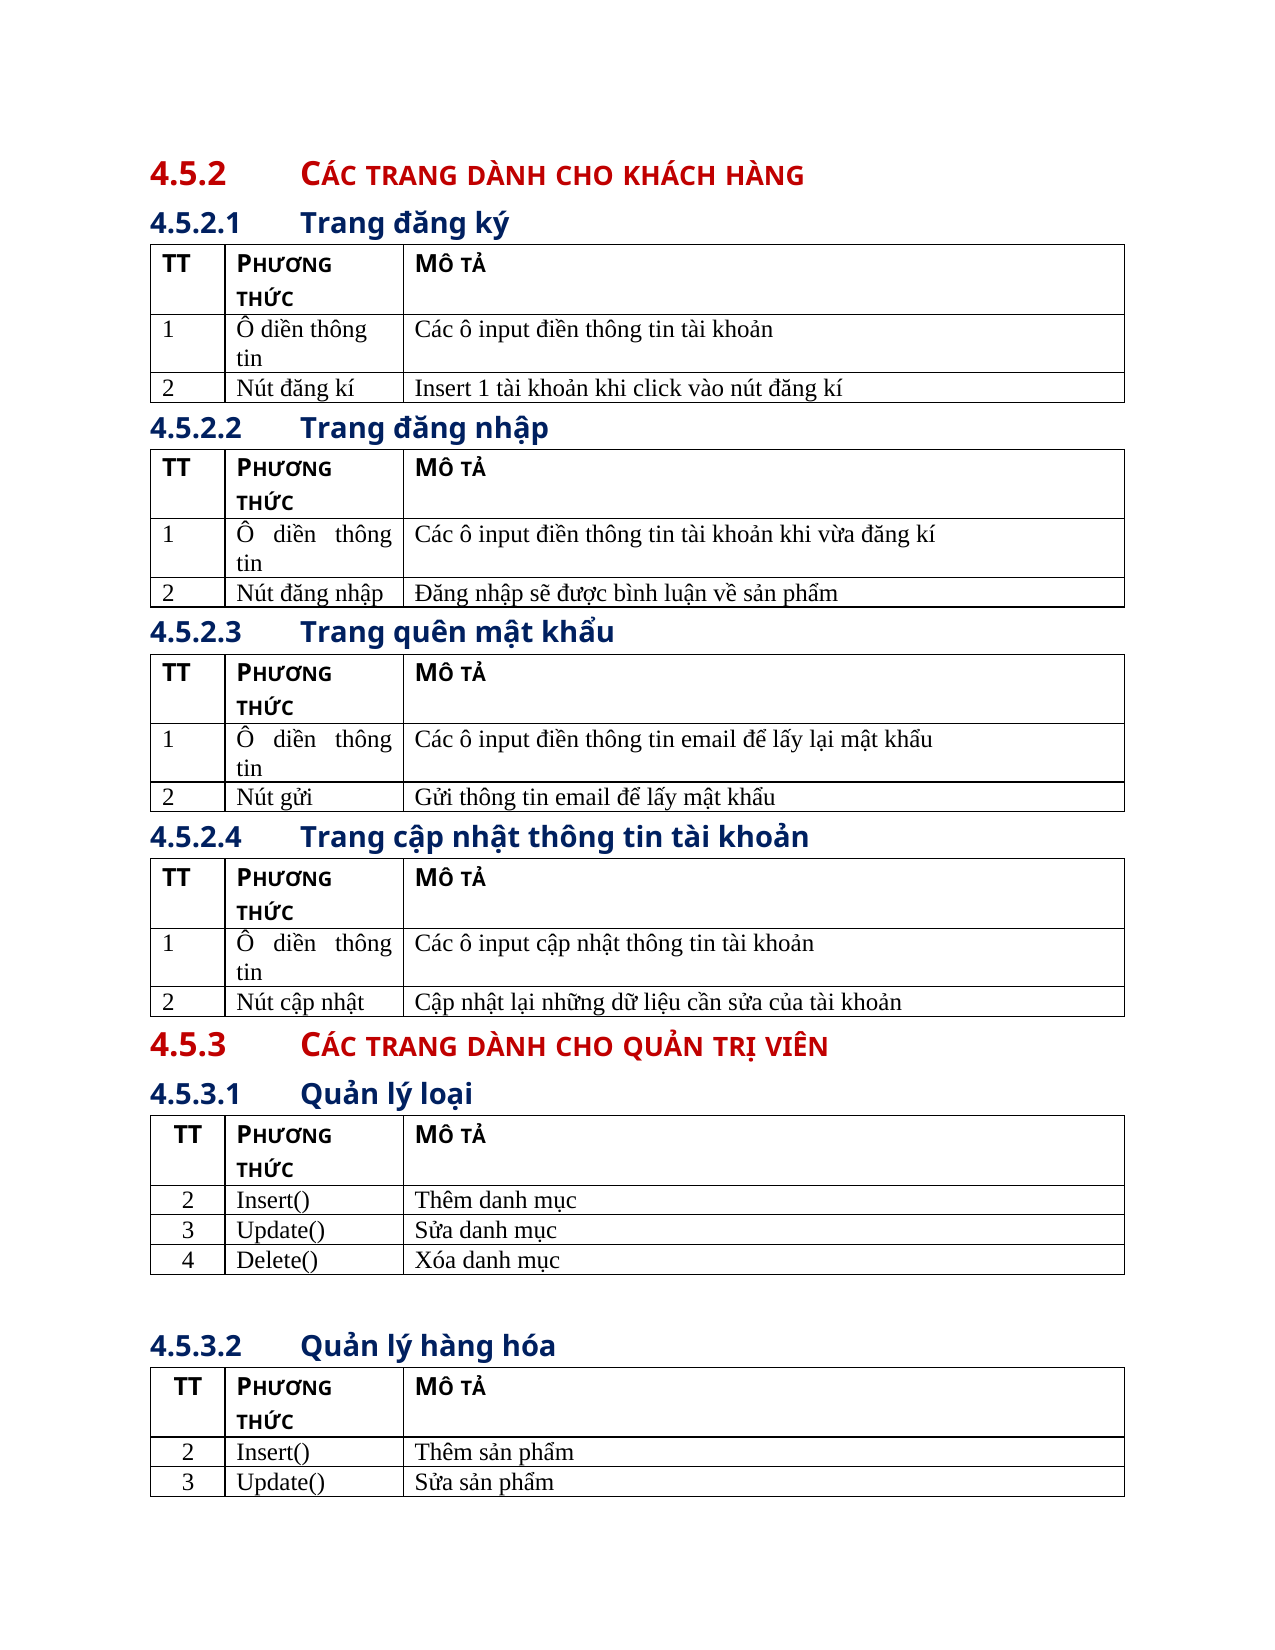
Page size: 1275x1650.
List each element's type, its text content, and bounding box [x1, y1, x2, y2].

table_header TT [151, 1368, 224, 1436]
table_header Mô tả [404, 1368, 1124, 1436]
table_cell 1 [151, 519, 224, 577]
table_header Phương thức [226, 1368, 403, 1436]
table_cell Các ô input điền thông tin email để lấy lại mật khẩu [404, 724, 1124, 781]
table_cell Ô diền thông tin [226, 519, 403, 577]
table_cell Ô diền thông tin [226, 724, 403, 781]
table_cell Insert() [226, 1186, 403, 1214]
table_cell Thêm danh mục [404, 1186, 1124, 1214]
table_header Mô tả [404, 245, 1124, 313]
table_cell Các ô input điền thông tin tài khoản [404, 315, 1124, 372]
table_cell 2 [151, 578, 224, 606]
table_cell 3 [151, 1215, 224, 1244]
table_cell Update() [226, 1467, 403, 1496]
table_cell Delete() [226, 1245, 403, 1274]
table_header Mô tả [404, 859, 1124, 927]
table_header Phương thức [226, 1116, 403, 1184]
table_cell 2 [151, 987, 224, 1016]
table_cell 1 [151, 315, 224, 372]
table_cell Sửa sản phẩm [404, 1467, 1124, 1496]
table_cell Gửi thông tin email để lấy mật khẩu [404, 783, 1124, 811]
table_cell 2 [151, 1186, 224, 1214]
table_header Mô tả [404, 655, 1124, 723]
table_cell Xóa danh mục [404, 1245, 1124, 1274]
table_cell Insert 1 tài khoản khi click vào nút đăng kí [404, 373, 1124, 402]
subtitle Các trang dành cho quản trị viên [150, 1021, 1125, 1066]
table_header TT [151, 450, 224, 518]
subtitle Quản lý loại [150, 1073, 1125, 1113]
table_header Phương thức [226, 655, 403, 723]
table_cell Insert() [226, 1438, 403, 1466]
table_header Mô tả [404, 450, 1124, 518]
table_cell 2 [151, 783, 224, 811]
table_header TT [151, 655, 224, 723]
table_header TT [151, 1116, 224, 1184]
table_header TT [151, 245, 224, 313]
table_cell Update() [226, 1215, 403, 1244]
table_header TT [151, 859, 224, 927]
table_cell Nút đăng nhập [226, 578, 403, 606]
table_cell 1 [151, 724, 224, 781]
table_header Phương thức [226, 450, 403, 518]
subtitle Trang cập nhật thông tin tài khoản [150, 816, 1125, 856]
table_cell Nút cập nhật [226, 987, 403, 1016]
table_cell Ô diền thông tin [226, 315, 403, 372]
table_cell Nút đăng kí [226, 373, 403, 402]
table_cell Các ô input cập nhật thông tin tài khoản [404, 929, 1124, 986]
table_cell Cập nhật lại những dữ liệu cần sửa của tài khoản [404, 987, 1124, 1016]
table_cell Thêm sản phẩm [404, 1438, 1124, 1466]
table_header Phương thức [226, 245, 403, 313]
subtitle Quản lý hàng hóa [150, 1325, 1125, 1365]
table_cell Đăng nhập sẽ được bình luận về sản phẩm [404, 578, 1124, 606]
subtitle Trang đăng ký [150, 202, 1125, 242]
table_header Mô tả [404, 1116, 1124, 1184]
table_cell Sửa danh mục [404, 1215, 1124, 1244]
table_cell 3 [151, 1467, 224, 1496]
table_header Phương thức [226, 859, 403, 927]
subtitle Trang đăng nhập [150, 407, 1125, 447]
table_cell 2 [151, 1438, 224, 1466]
table_cell 2 [151, 373, 224, 402]
table_cell Nút gửi [226, 783, 403, 811]
subtitle Trang quên mật khẩu [150, 612, 1125, 651]
table_cell Các ô input điền thông tin tài khoản khi vừa đăng kí [404, 519, 1124, 577]
subtitle Các trang dành cho khách hàng [150, 150, 1125, 195]
table_cell Ô diền thông tin [226, 929, 403, 986]
table_cell 4 [151, 1245, 224, 1274]
table_cell 1 [151, 929, 224, 986]
